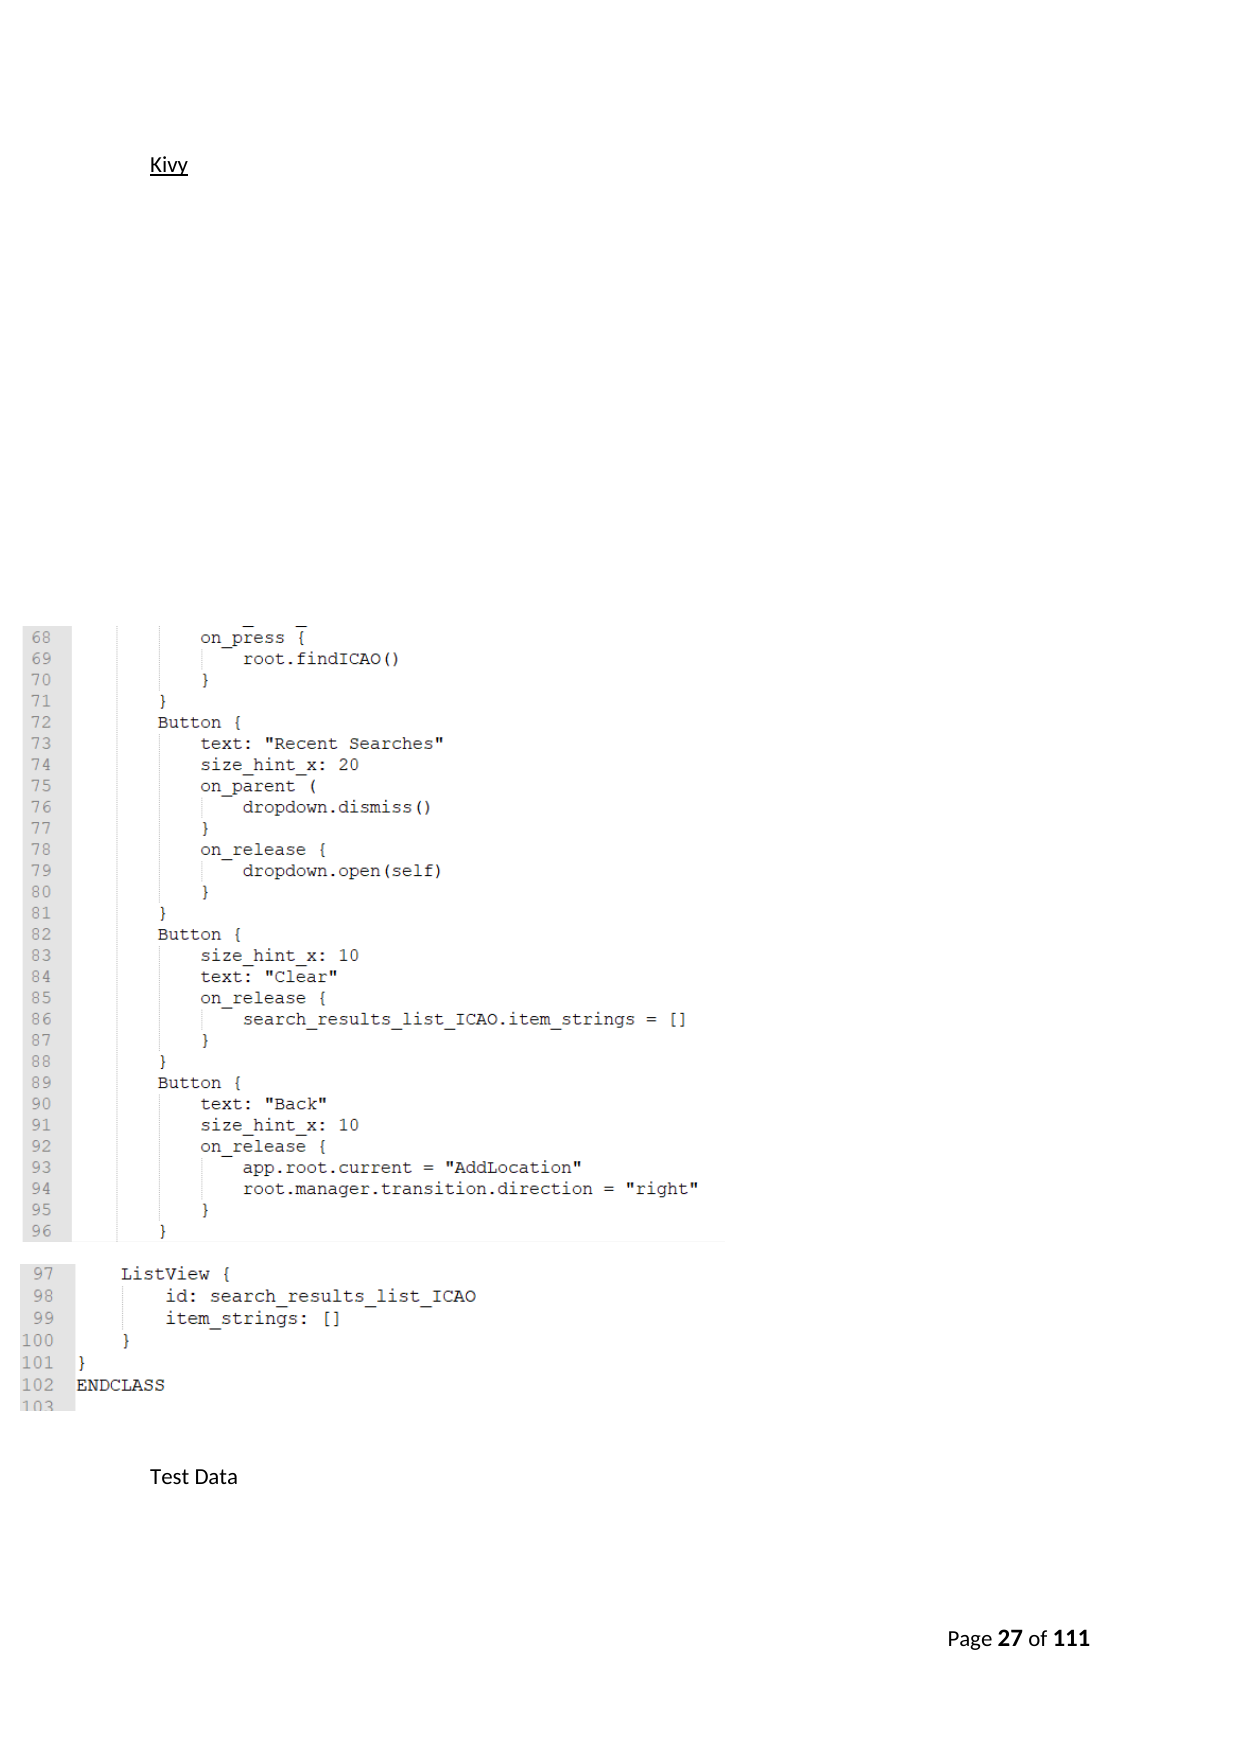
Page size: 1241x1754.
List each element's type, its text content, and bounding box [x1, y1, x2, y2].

picture [20, 1264, 789, 1411]
text Kivy [150, 150, 1090, 178]
text Test Data [150, 1462, 1090, 1491]
picture [22, 626, 725, 1242]
